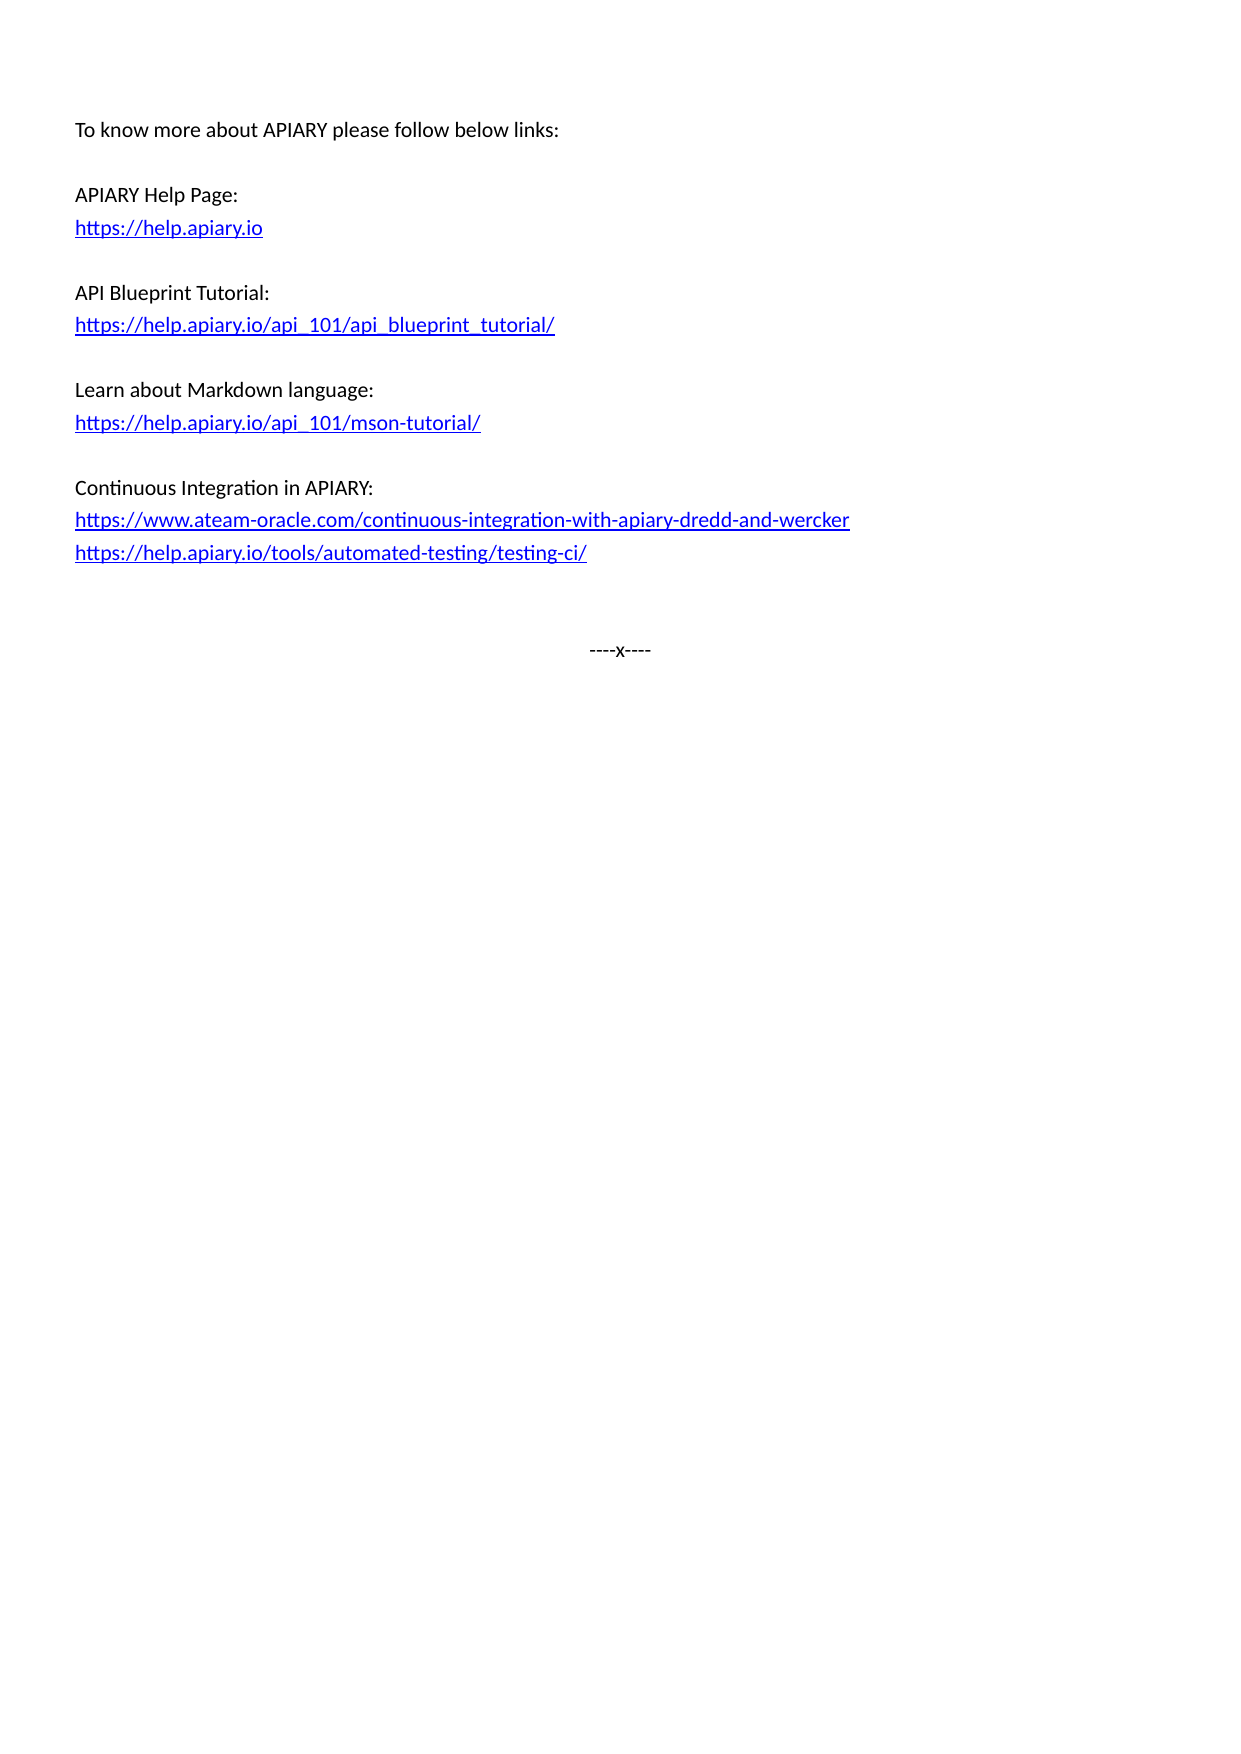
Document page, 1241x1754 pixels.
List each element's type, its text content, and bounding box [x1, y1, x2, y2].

text https://help.apiary.io/api_101/api_blueprint_tutorial/ [75, 308, 1165, 341]
text API Blueprint Tutorial: [75, 276, 1165, 308]
text Continuous Integration in APIARY: [75, 471, 1165, 503]
text https://help.apiary.io/tools/automated-testing/testing-ci/ [75, 536, 1165, 568]
text https://help.apiary.io [75, 211, 1165, 243]
text ----x---- [75, 633, 1165, 666]
text https://www.ateam-oracle.com/continuous-integration-with-apiary-dredd-and-wercker [75, 503, 1165, 536]
text APIARY Help Page: [75, 178, 1165, 211]
text https://help.apiary.io/api_101/mson-tutorial/ [75, 406, 1165, 438]
text Learn about Markdown language: [75, 373, 1165, 406]
text To know more about APIARY please follow below links: [75, 113, 1165, 146]
